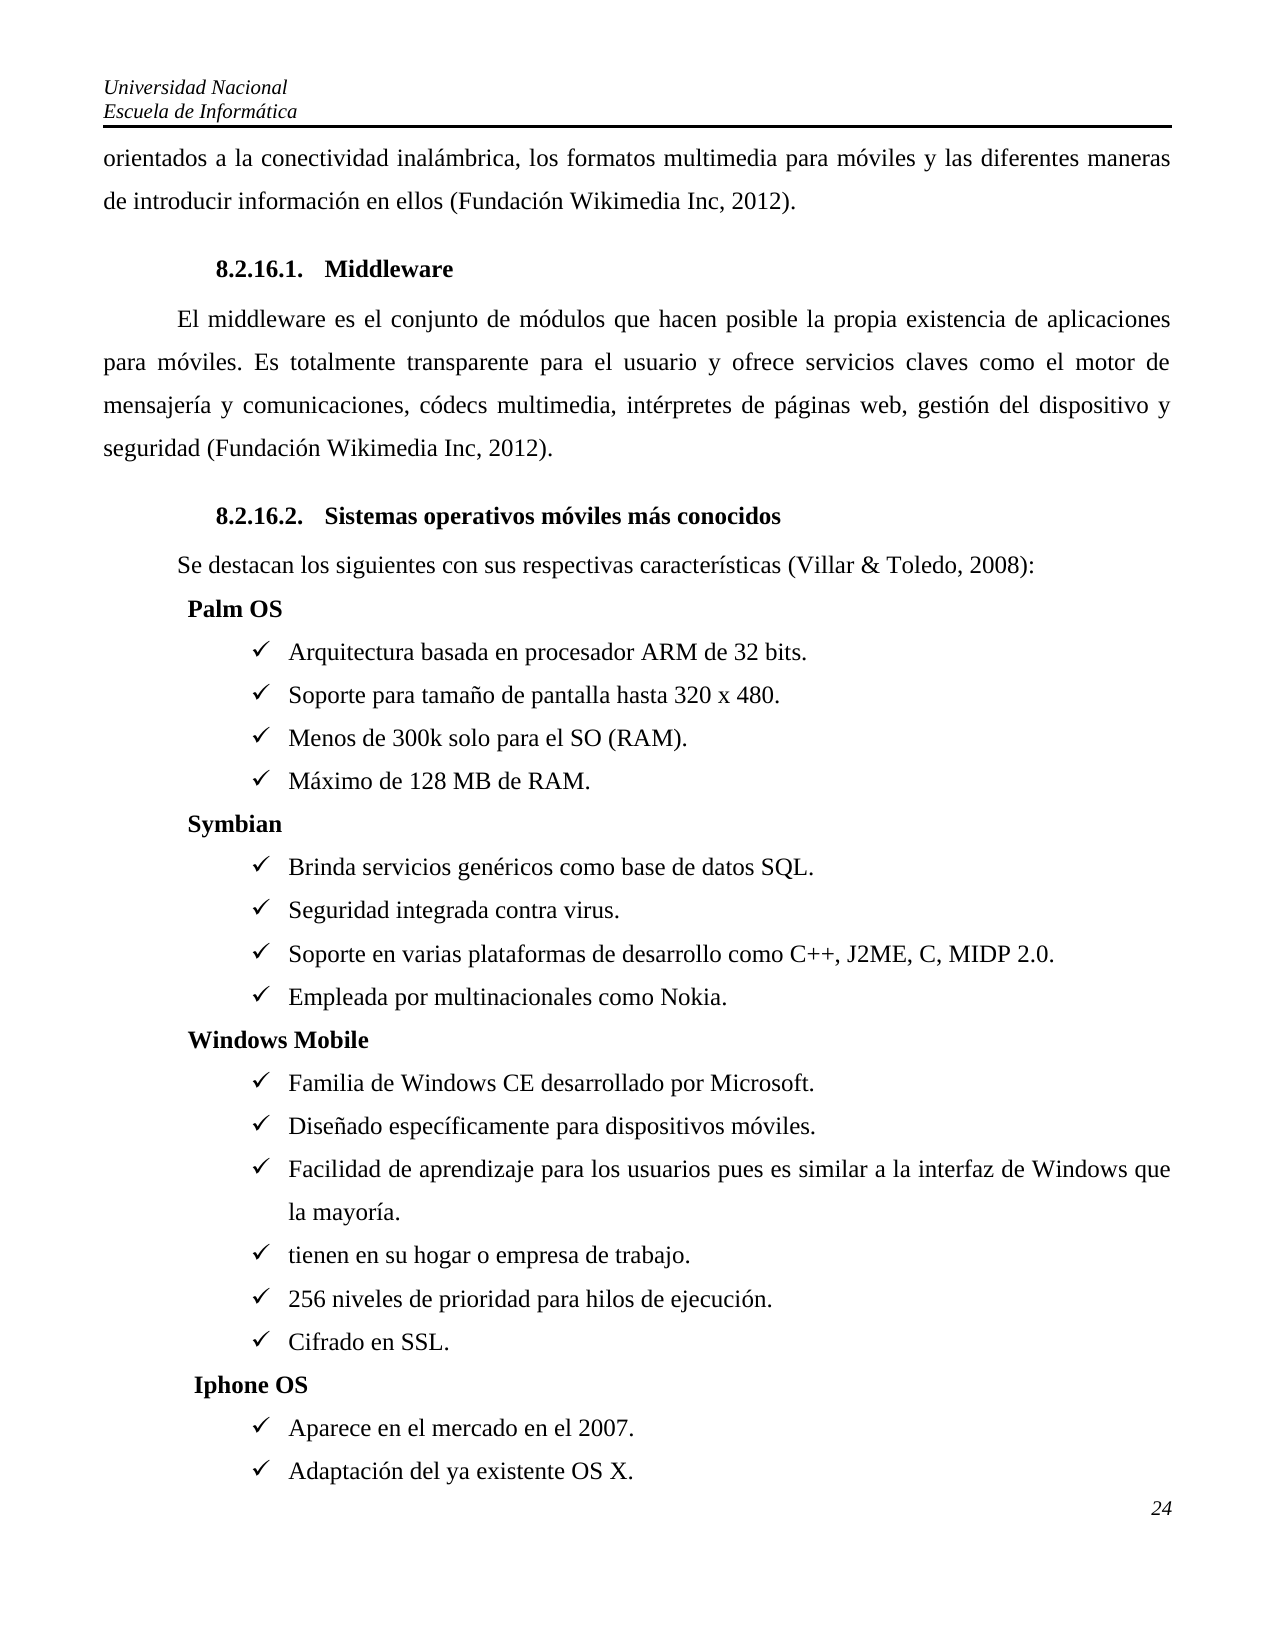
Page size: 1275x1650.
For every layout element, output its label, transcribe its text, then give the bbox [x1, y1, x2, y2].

list Facilidad de aprendizaje para los usuarios pues es similar a la interfaz de Windows que la mayoría. [251, 1154, 1172, 1226]
list Soporte para tamaño de pantalla hasta 320 x 480. [251, 680, 1172, 709]
list Middleware [216, 254, 1172, 283]
text Windows Mobile [187, 1025, 1172, 1054]
text Se destacan los siguientes con sus respectivas características : [103, 551, 1172, 579]
list Soporte en varias plataformas de desarrollo como C++, J2ME, C, MIDP 2.0. [251, 939, 1172, 967]
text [103, 143, 1172, 215]
list Sistemas operativos móviles más conocidos [216, 501, 1172, 530]
list Brinda servicios genéricos como base de datos SQL. [251, 852, 1172, 881]
list Cifrado en SSL. [251, 1327, 1172, 1356]
list Seguridad integrada contra virus. [251, 896, 1172, 924]
list Adaptación del ya existente OS X. [251, 1456, 1172, 1485]
text El middleware es el conjunto de módulos que hacen posible la propia existencia de aplicaciones para móviles. Es totalmente transparente para el usuario y ofrece servicios claves como el motor de mensajería y comunicaciones, códecs multimedia, intérpretes de páginas web, gestión del dispositivo y seguridad . [103, 304, 1172, 462]
list 256 niveles de prioridad para hilos de ejecución. [251, 1284, 1172, 1312]
list Empleada por multinacionales como Nokia. [251, 982, 1172, 1011]
list Máximo de 128 MB de RAM. [251, 766, 1172, 795]
text Symbian [187, 809, 1172, 838]
list Familia de Windows CE desarrollado por Microsoft. [251, 1068, 1172, 1097]
text Palm OS [187, 594, 1172, 622]
list Diseñado específicamente para dispositivos móviles. [251, 1111, 1172, 1140]
list Aparece en el mercado en el 2007. [251, 1413, 1172, 1442]
list tienen en su hogar o empresa de trabajo. [251, 1241, 1172, 1269]
list Arquitectura basada en procesador ARM de 32 bits. [251, 637, 1172, 666]
list Menos de 300k solo para el SO (RAM). [251, 723, 1172, 752]
text Iphone OS [187, 1370, 1172, 1399]
